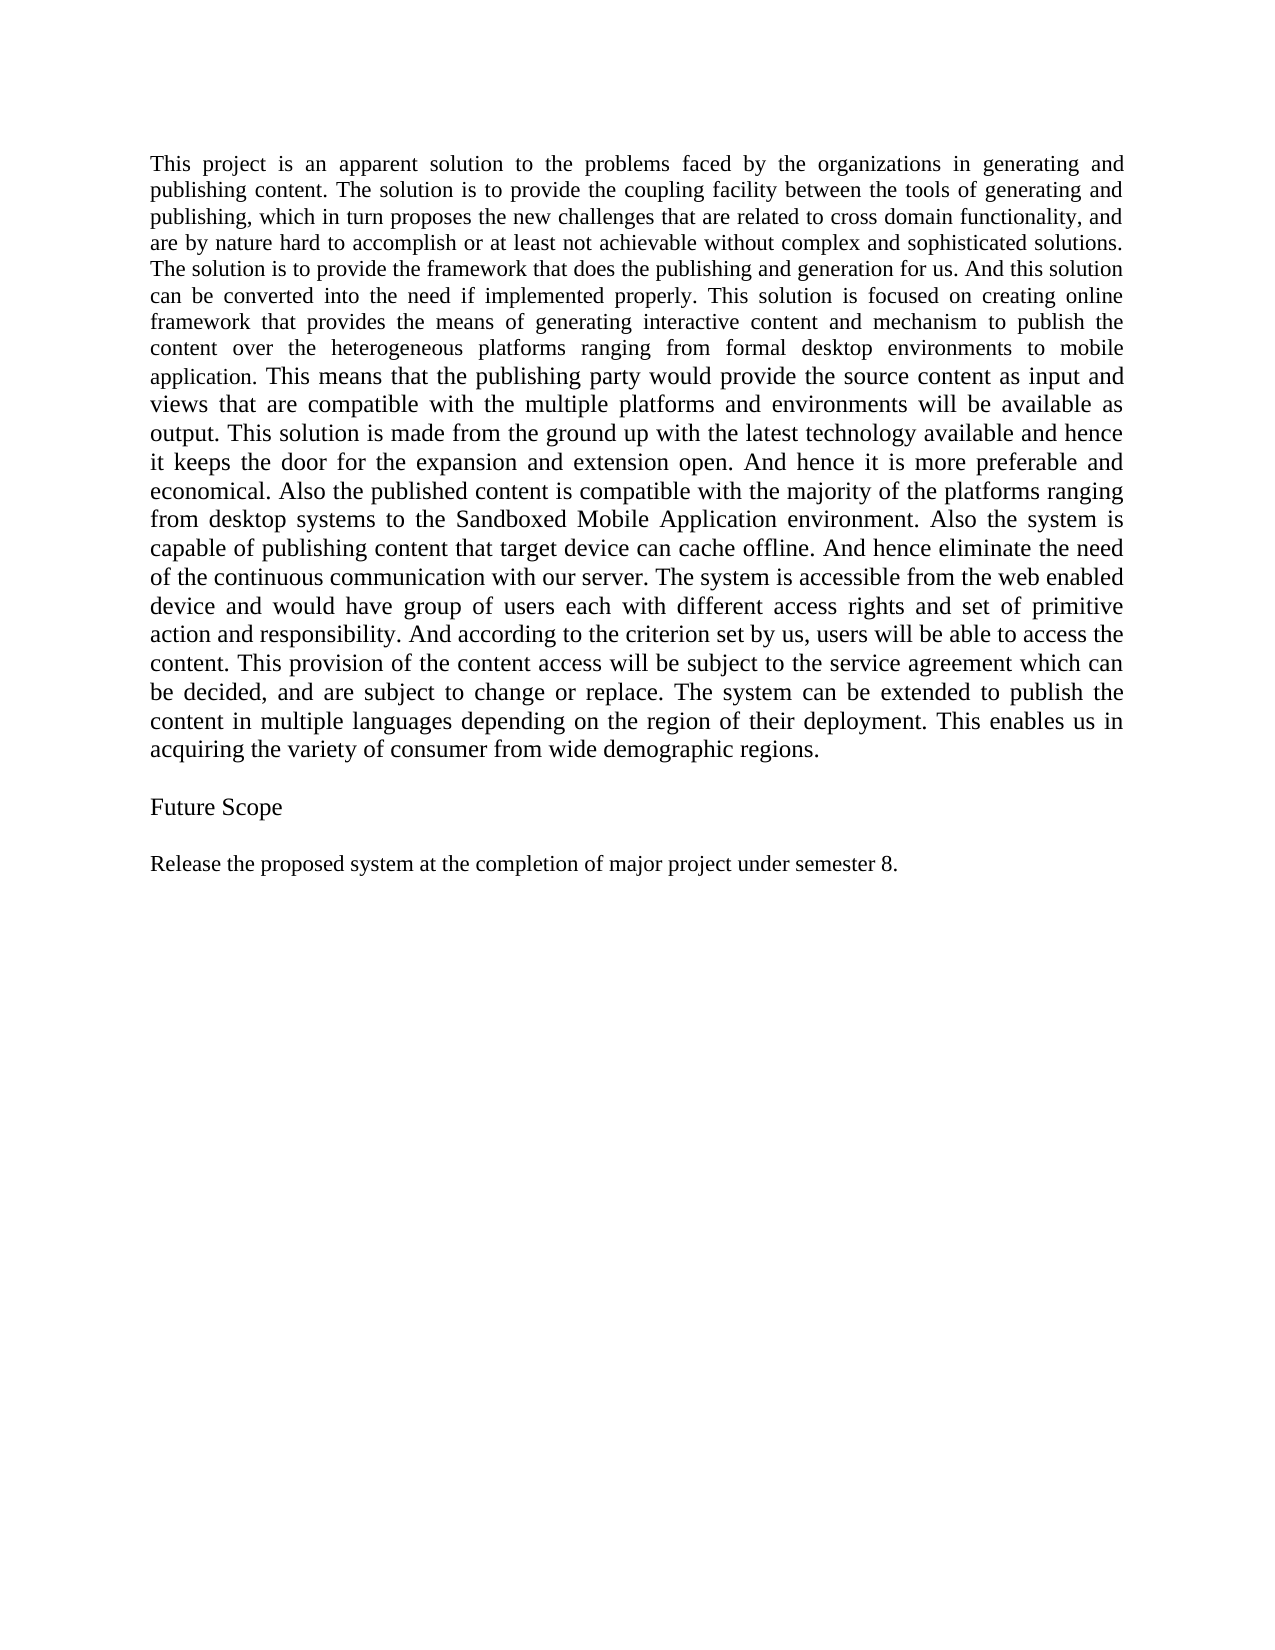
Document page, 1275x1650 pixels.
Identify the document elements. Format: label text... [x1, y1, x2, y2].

text Future Scope [150, 792, 1125, 821]
text This project is an apparent solution to the problems faced by the organizations in generating and publishing content. The solution is to provide the coupling facility between the tools of generating and publishing, which in turn proposes the new challenges that are related to cross domain functionality, and are by nature hard to accomplish or at least not achievable without complex and sophisticated solutions. The solution is to provide the framework that does the publishing and generation for us. And this solution can be converted into the need if implemented properly. This solution is focused on creating online framework that provides the means of generating interactive content and mechanism to publish the content over the heterogeneous platforms ranging from formal desktop environments to mobile application. This means that the publishing party would provide the source content as input and views that are compatible with the multiple platforms and environments will be available as output. This solution is made from the ground up with the latest technology available and hence it keeps the door for the expansion and extension open. And hence it is more preferable and economical. Also the published content is compatible with the majority of the platforms ranging from desktop systems to the Sandboxed Mobile Application environment. Also the system is capable of publishing content that target device can cache offline. And hence eliminate the need of the continuous communication with our server. The system is accessible from the web enabled device and would have group of users each with different access rights and set of primitive action and responsibility. And according to the criterion set by us, users will be able to access the content. This provision of the content access will be subject to the service agreement which can be decided, and are subject to change or replace. The system can be extended to publish the content in multiple languages depending on the region of their deployment. This enables us in acquiring the variety of consumer from wide demographic regions. [150, 150, 1125, 763]
text Release the proposed system at the completion of major project under semester 8. [150, 850, 1125, 877]
